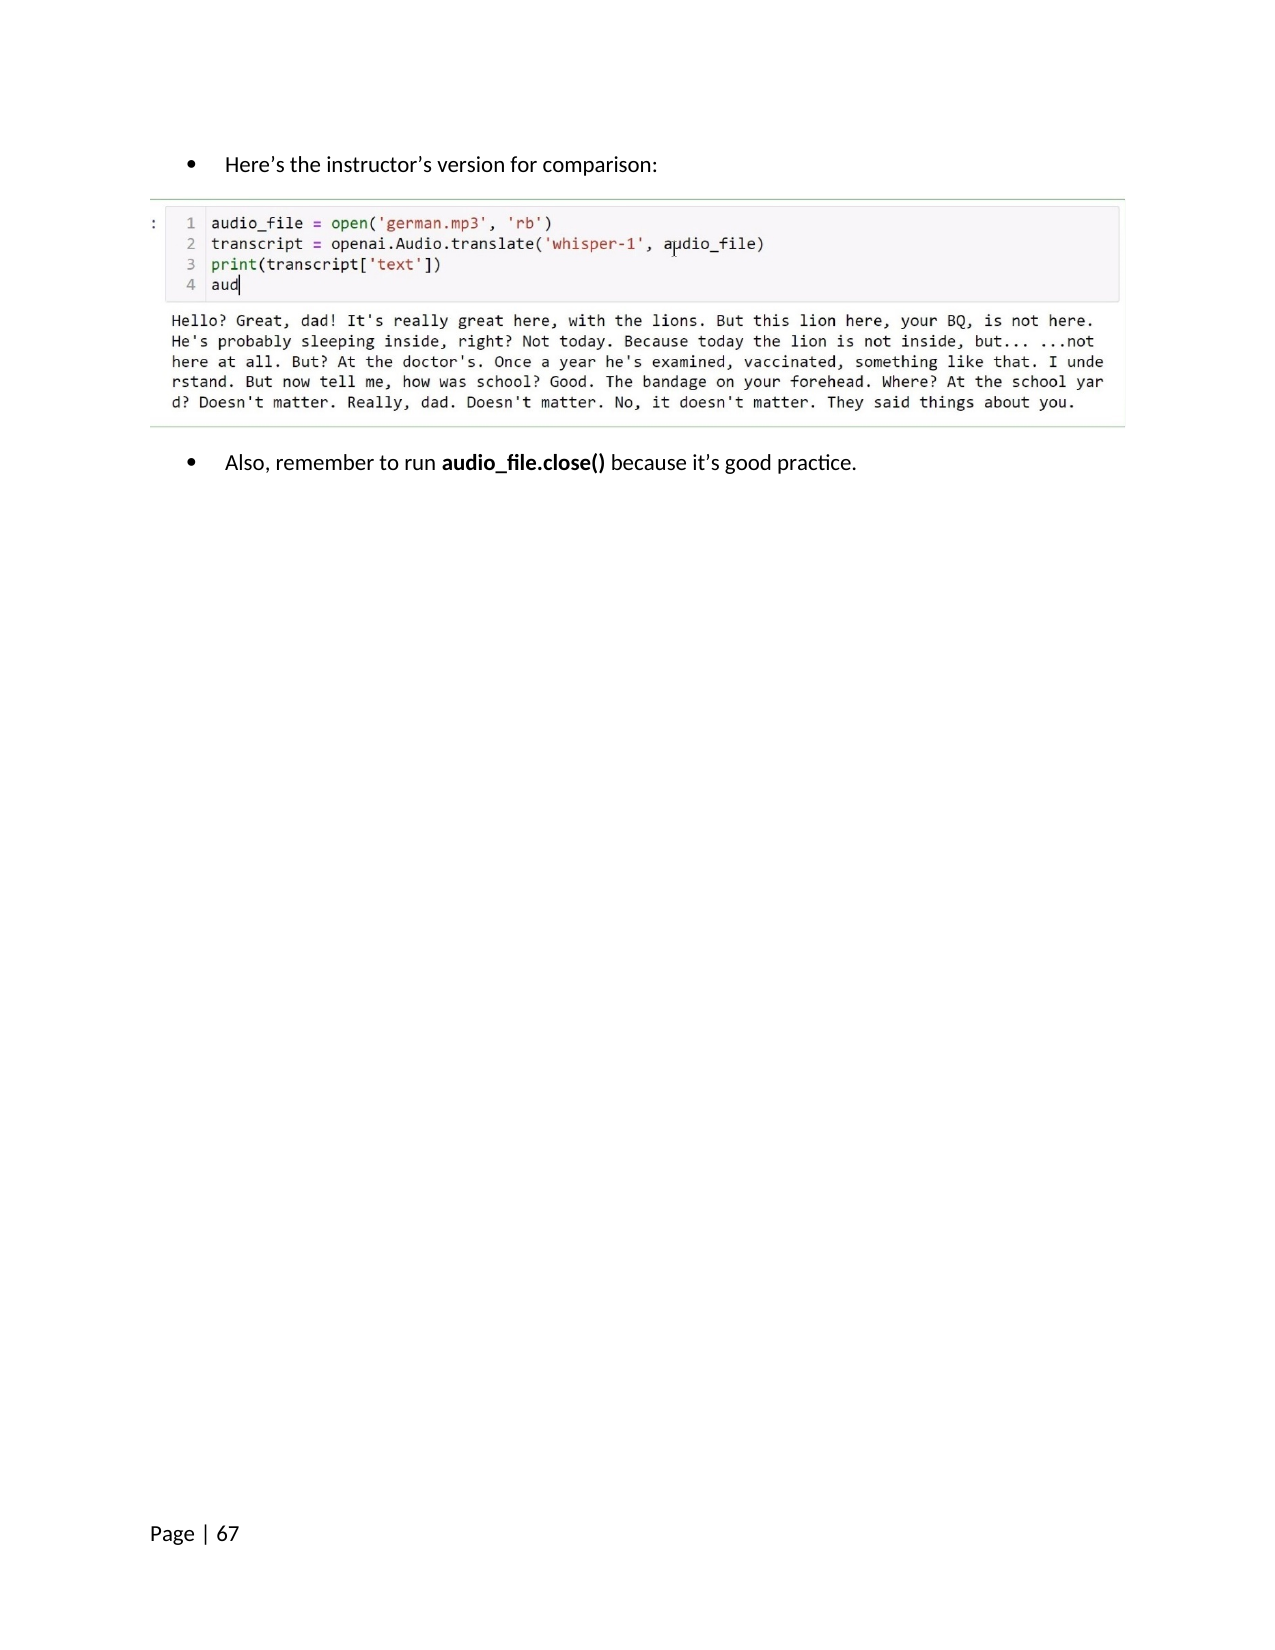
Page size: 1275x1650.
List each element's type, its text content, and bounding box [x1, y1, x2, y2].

picture [150, 196, 1125, 429]
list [187, 150, 1125, 178]
list Also, remember to run audio_file.close() because it’s good practice. [187, 448, 1125, 476]
